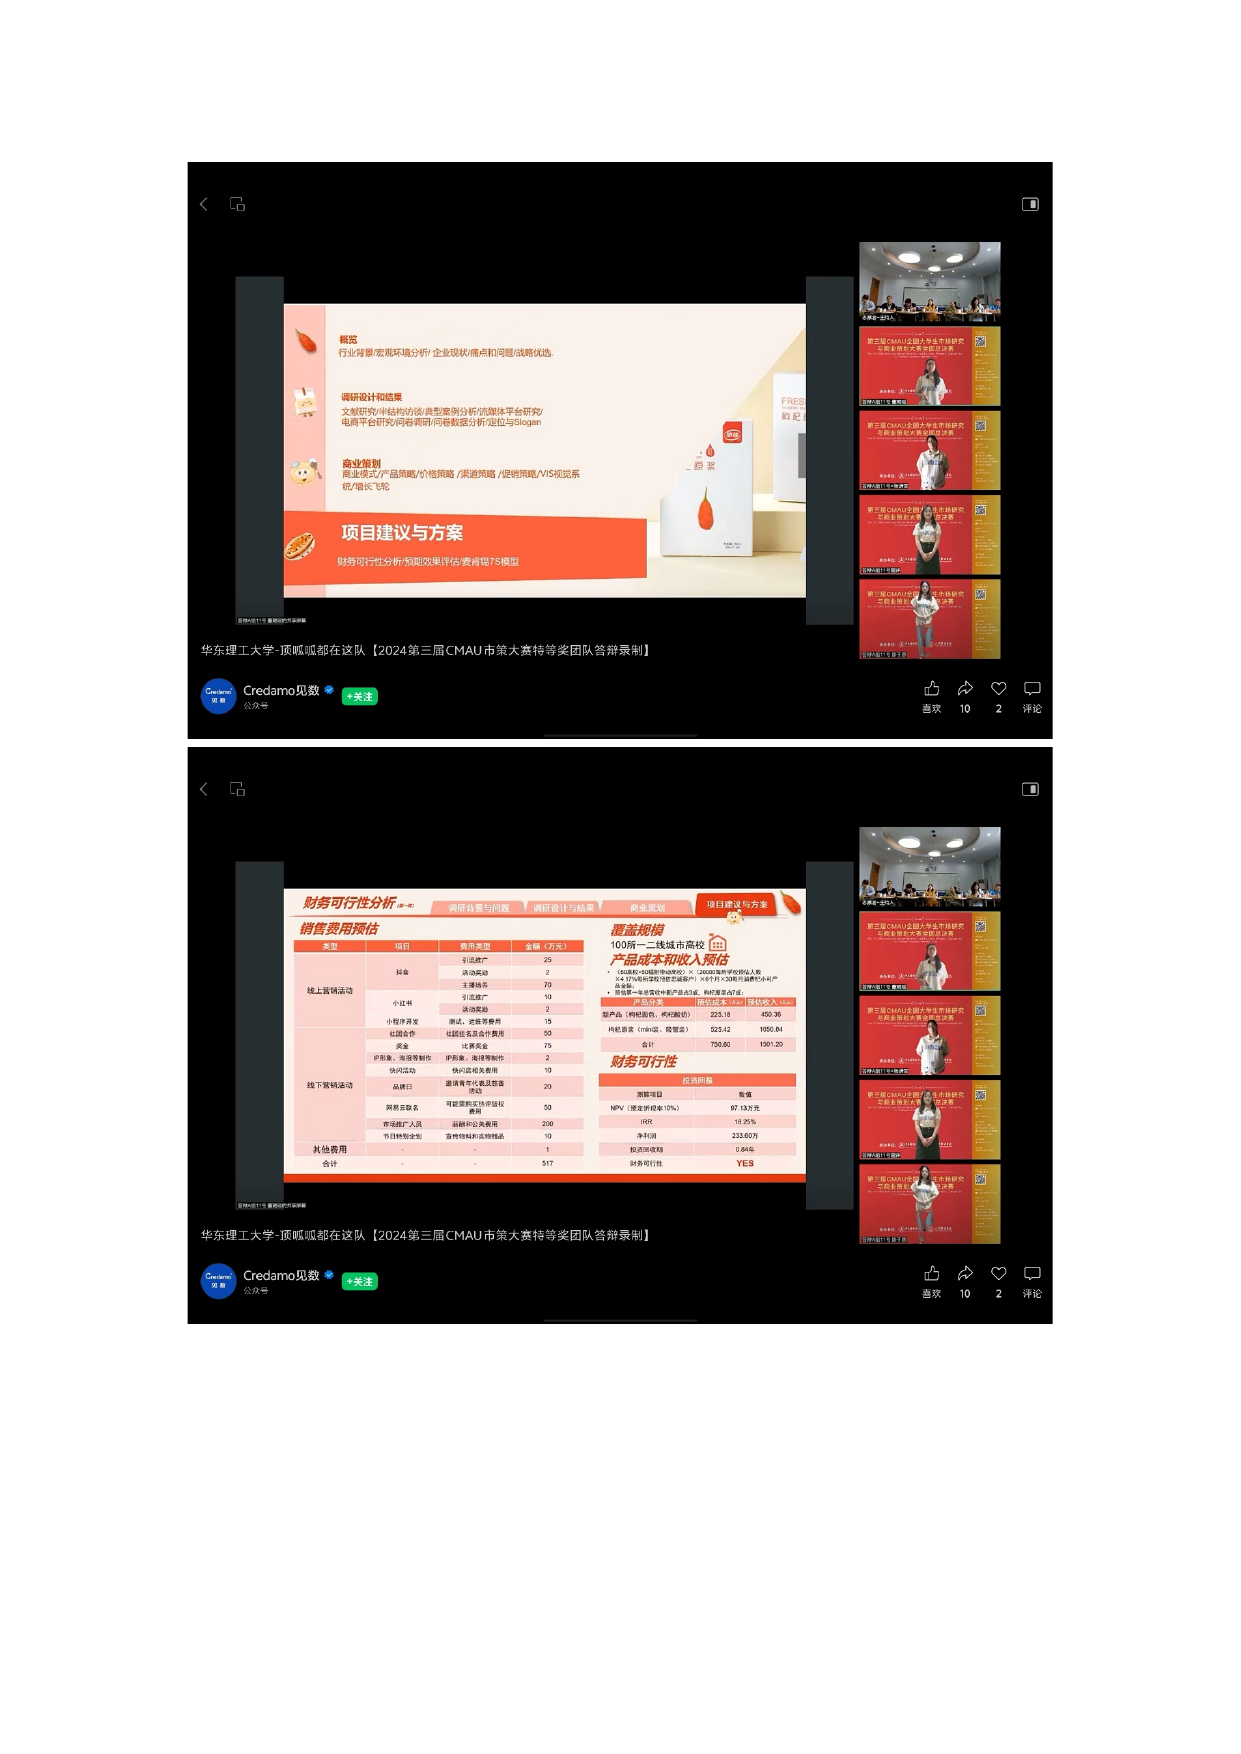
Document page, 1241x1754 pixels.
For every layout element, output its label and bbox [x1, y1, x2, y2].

picture [187, 162, 1053, 739]
picture [187, 747, 1053, 1324]
